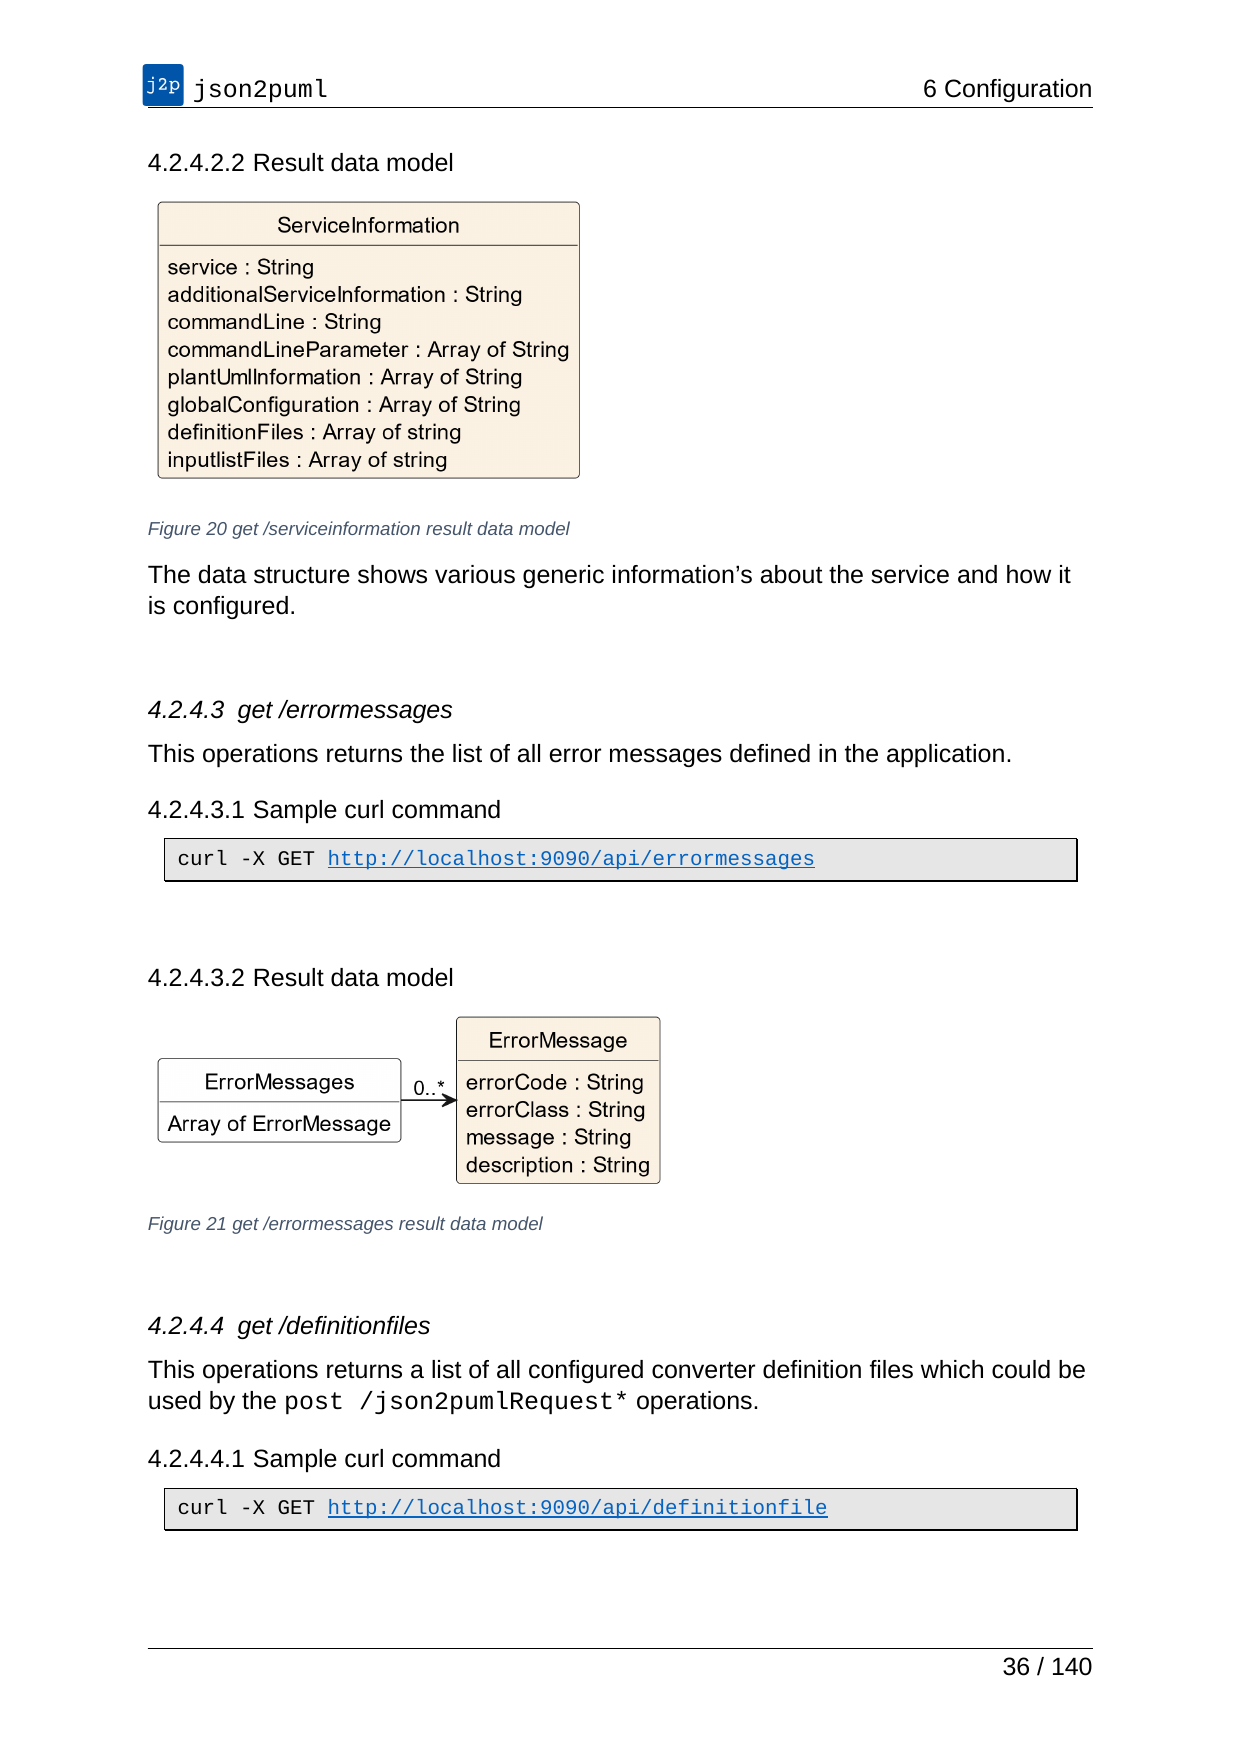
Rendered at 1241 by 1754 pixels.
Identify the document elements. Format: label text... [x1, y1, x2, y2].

text This operations returns a list of all configured converter definition files which could be used by the post /json2pumlRequest* operations. [148, 1355, 1093, 1417]
text curl -X GET http://localhost:9090/api/definitionfile [165, 1489, 1076, 1529]
text The data structure shows various generic information’s about the service and how it is configured. [148, 560, 1093, 620]
picture [147, 191, 601, 499]
subtitle Sample curl command [148, 795, 1093, 823]
subtitle get /definitionfiles [148, 1311, 1093, 1340]
picture [147, 1006, 670, 1194]
subtitle Sample curl command [148, 1444, 1093, 1473]
subtitle Result data model [148, 963, 1093, 991]
subtitle get /errormessages [148, 695, 1093, 724]
text This operations returns the list of all error messages defined in the application. [148, 739, 1093, 767]
subtitle Result data model [148, 148, 1093, 176]
text Figure 20 get /serviceinformation result data model [148, 518, 1093, 539]
picture [142, 64, 184, 106]
text curl -X GET http://localhost:9090/api/errormessages [165, 839, 1076, 880]
text Figure 21 get /errormessages result data model [148, 1213, 1093, 1234]
